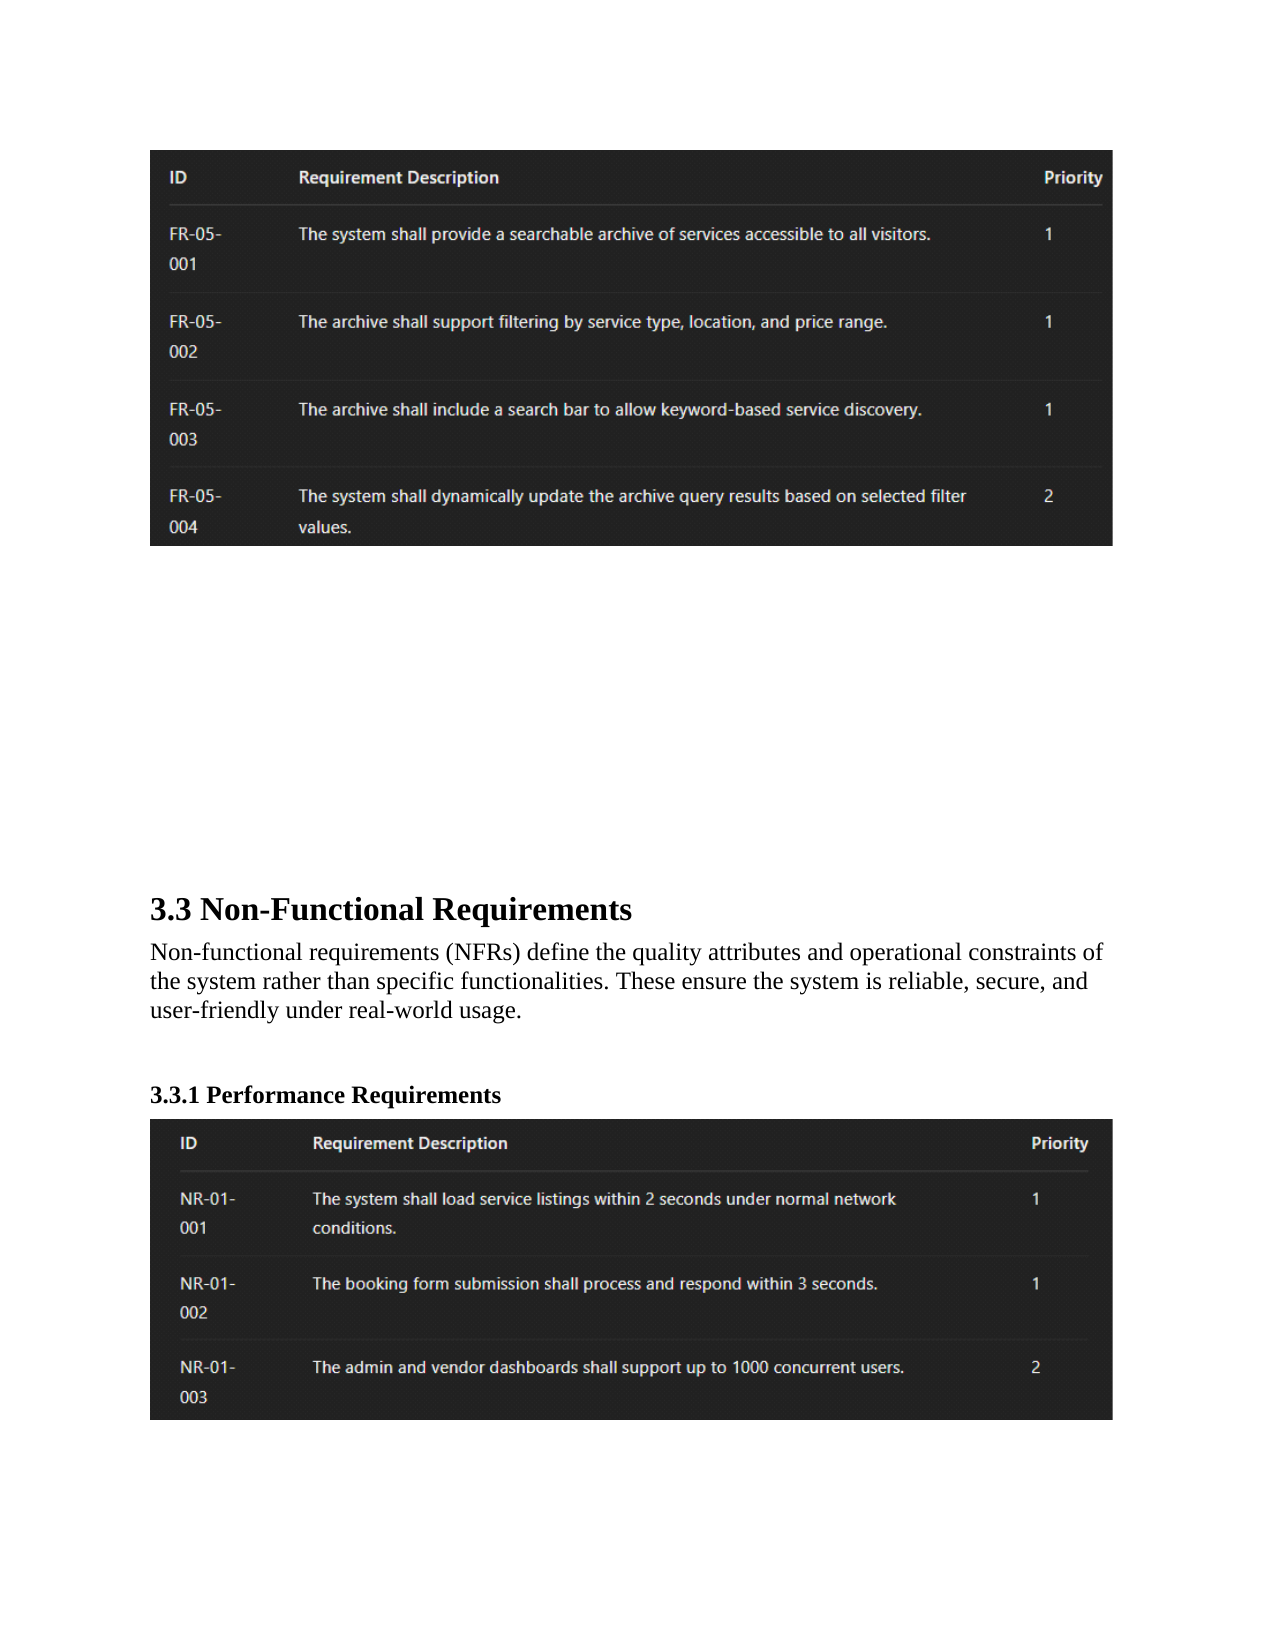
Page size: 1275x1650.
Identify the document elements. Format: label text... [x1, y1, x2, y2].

picture [150, 150, 1113, 546]
text 3.3 Non-Functional Requirements [150, 889, 1125, 927]
picture [150, 1119, 1113, 1420]
text Non-functional requirements (NFRs) define the quality attributes and operational constraints of the system rather than specific functionalities. These ensure the system is reliable, secure, and user-friendly under real-world usage. [150, 937, 1125, 1024]
text 3.3.1 Performance Requirements [150, 1081, 1125, 1109]
